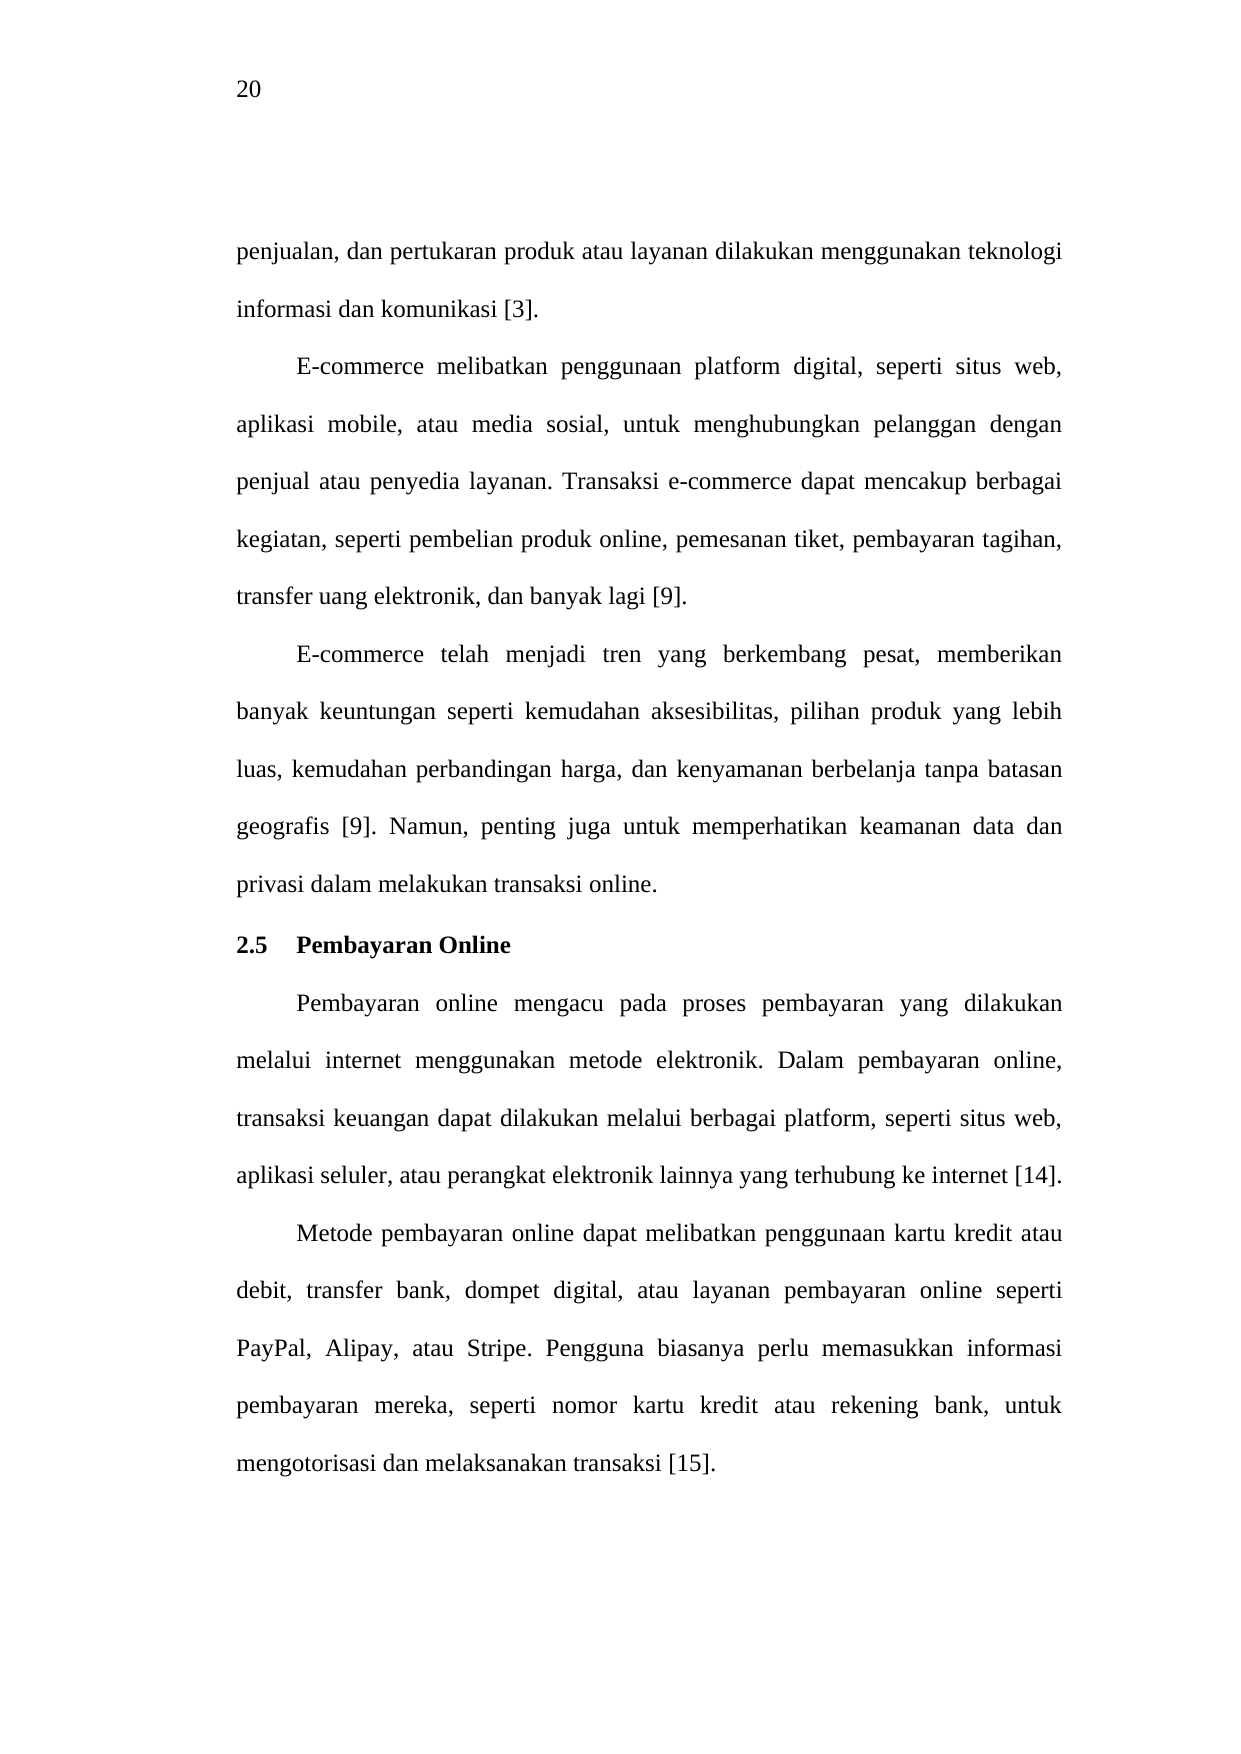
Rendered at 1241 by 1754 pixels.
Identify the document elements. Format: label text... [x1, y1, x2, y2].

text E-commerce melibatkan penggunaan platform digital, seperti situs web, aplikasi mobile, atau media sosial, untuk menghubungkan pelanggan dengan penjual atau penyedia layanan. Transaksi e-commerce dapat mencakup berbagai kegiatan, seperti pembelian produk online, pemesanan tiket, pembayaran tagihan, transfer uang elektronik, dan banyak lagi . [236, 351, 1063, 610]
text Metode pembayaran online dapat melibatkan penggunaan kartu kredit atau debit, transfer bank, dompet digital, atau layanan pembayaran online seperti PayPal, Alipay, atau Stripe. Pengguna biasanya perlu memasukkan informasi pembayaran mereka, seperti nomor kartu kredit atau rekening bank, untuk mengotorisasi dan melaksanakan transaksi . [236, 1218, 1063, 1477]
subtitle Pembayaran Online [236, 930, 1063, 959]
text Pembayaran online mengacu pada proses pembayaran yang dilakukan melalui internet menggunakan metode elektronik. Dalam pembayaran online, transaksi keuangan dapat dilakukan melalui berbagai platform, seperti situs web, aplikasi seluler, atau perangkat elektronik lainnya yang terhubung ke internet . [236, 988, 1063, 1189]
text E-commerce telah menjadi tren yang berkembang pesat, memberikan banyak keuntungan seperti kemudahan aksesibilitas, pilihan produk yang lebih luas, kemudahan perbandingan harga, dan kenyamanan berbelanja tanpa batasan geografis . Namun, penting juga untuk memperhatikan keamanan data dan privasi dalam melakukan transaksi online. [236, 639, 1063, 897]
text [236, 236, 1063, 322]
